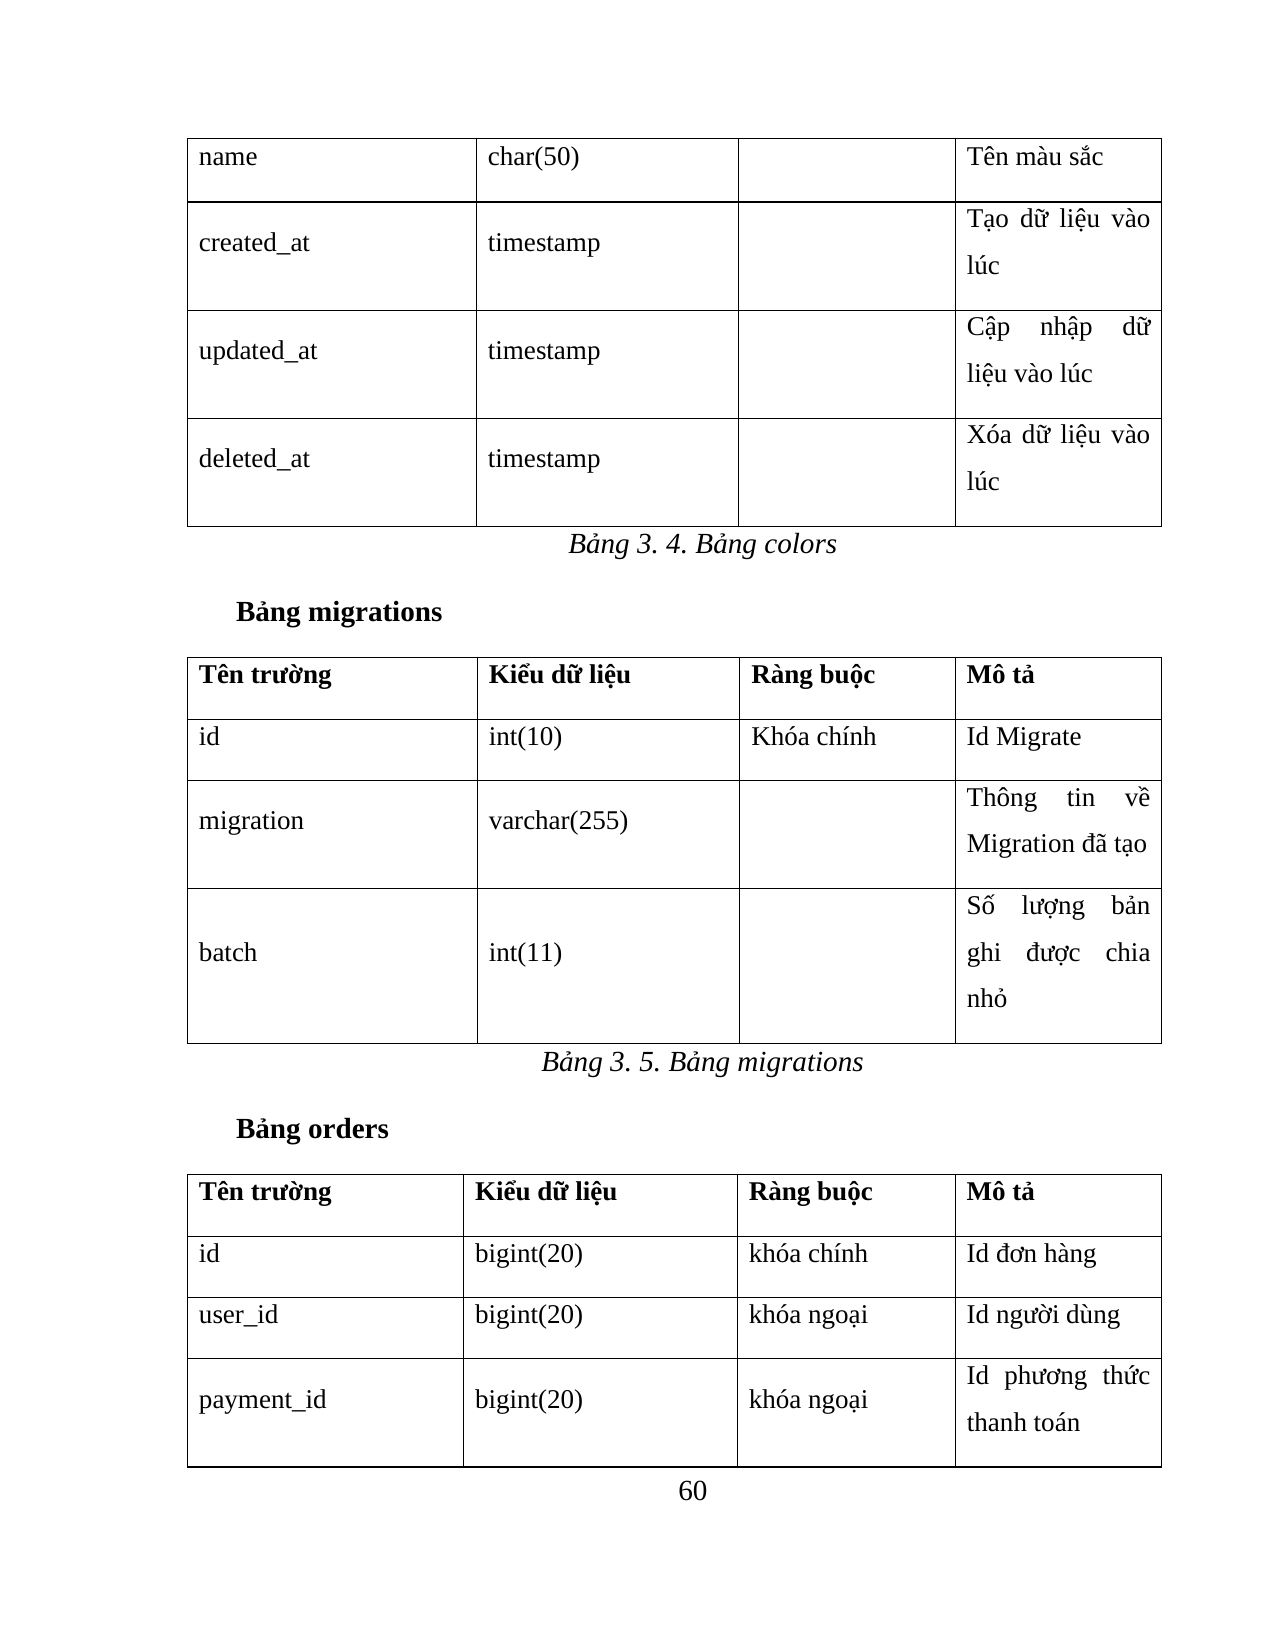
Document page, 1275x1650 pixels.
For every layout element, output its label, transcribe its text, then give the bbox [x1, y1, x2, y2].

text Bảng 3. 4. Bảng colors [177, 527, 1172, 560]
text Bảng 3. 5. Bảng migrations [177, 1044, 1172, 1077]
table_header Ràng buộc [740, 658, 955, 718]
table_cell int(10) [478, 720, 739, 780]
table_cell id [188, 720, 477, 780]
table_header Tên trường [188, 1175, 463, 1236]
table_cell Xóa dữ liệu vào lúc [956, 419, 1161, 526]
table_header Kiểu dữ liệu [464, 1175, 737, 1236]
table_cell [740, 889, 955, 1043]
table_cell Tạo dữ liệu vào lúc [956, 203, 1161, 309]
table_cell khóa chính [738, 1237, 955, 1297]
table_cell Id đơn hàng [956, 1237, 1161, 1297]
table_cell timestamp [477, 311, 738, 417]
table_header Mô tả [956, 658, 1161, 718]
table_cell khóa ngoại [738, 1359, 955, 1466]
table_cell migration [188, 781, 477, 888]
table_cell Id Migrate [956, 720, 1161, 780]
table_cell created_at [188, 203, 476, 309]
table_cell Thông tin về Migration đã tạo [956, 781, 1161, 888]
table_cell char(50) [477, 139, 738, 201]
table_cell updated_at [188, 311, 476, 417]
text Bảng orders [177, 1111, 1172, 1145]
table_cell payment_id [188, 1359, 463, 1466]
table_cell timestamp [477, 203, 738, 309]
table_cell [739, 419, 955, 526]
table_cell [739, 311, 955, 417]
table_header Ràng buộc [738, 1175, 955, 1236]
table_cell bigint(20) [464, 1298, 737, 1358]
table_cell khóa ngoại [738, 1298, 955, 1358]
table_header Kiểu dữ liệu [478, 658, 739, 718]
table_cell [739, 203, 955, 309]
table_cell timestamp [477, 419, 738, 526]
table_cell varchar(255) [478, 781, 739, 888]
table_cell Cập nhập dữ liệu vào lúc [956, 311, 1161, 417]
table_cell Id phương thức thanh toán [956, 1359, 1161, 1466]
table_cell Số lượng bản ghi được chia nhỏ [956, 889, 1161, 1043]
table_cell name [188, 139, 476, 201]
table_cell bigint(20) [464, 1359, 737, 1466]
table_cell Tên màu sắc [956, 139, 1161, 201]
table_cell user_id [188, 1298, 463, 1358]
table_cell bigint(20) [464, 1237, 737, 1297]
table_cell [740, 781, 955, 888]
table_header Tên trường [188, 658, 477, 718]
table_cell deleted_at [188, 419, 476, 526]
table_cell [739, 139, 955, 201]
table_cell id [188, 1237, 463, 1297]
table_header Mô tả [956, 1175, 1161, 1236]
table_cell int(11) [478, 889, 739, 1043]
table_cell Khóa chính [740, 720, 955, 780]
table_cell Id người dùng [956, 1298, 1161, 1358]
text Bảng migrations [177, 594, 1172, 628]
table_cell batch [188, 889, 477, 1043]
